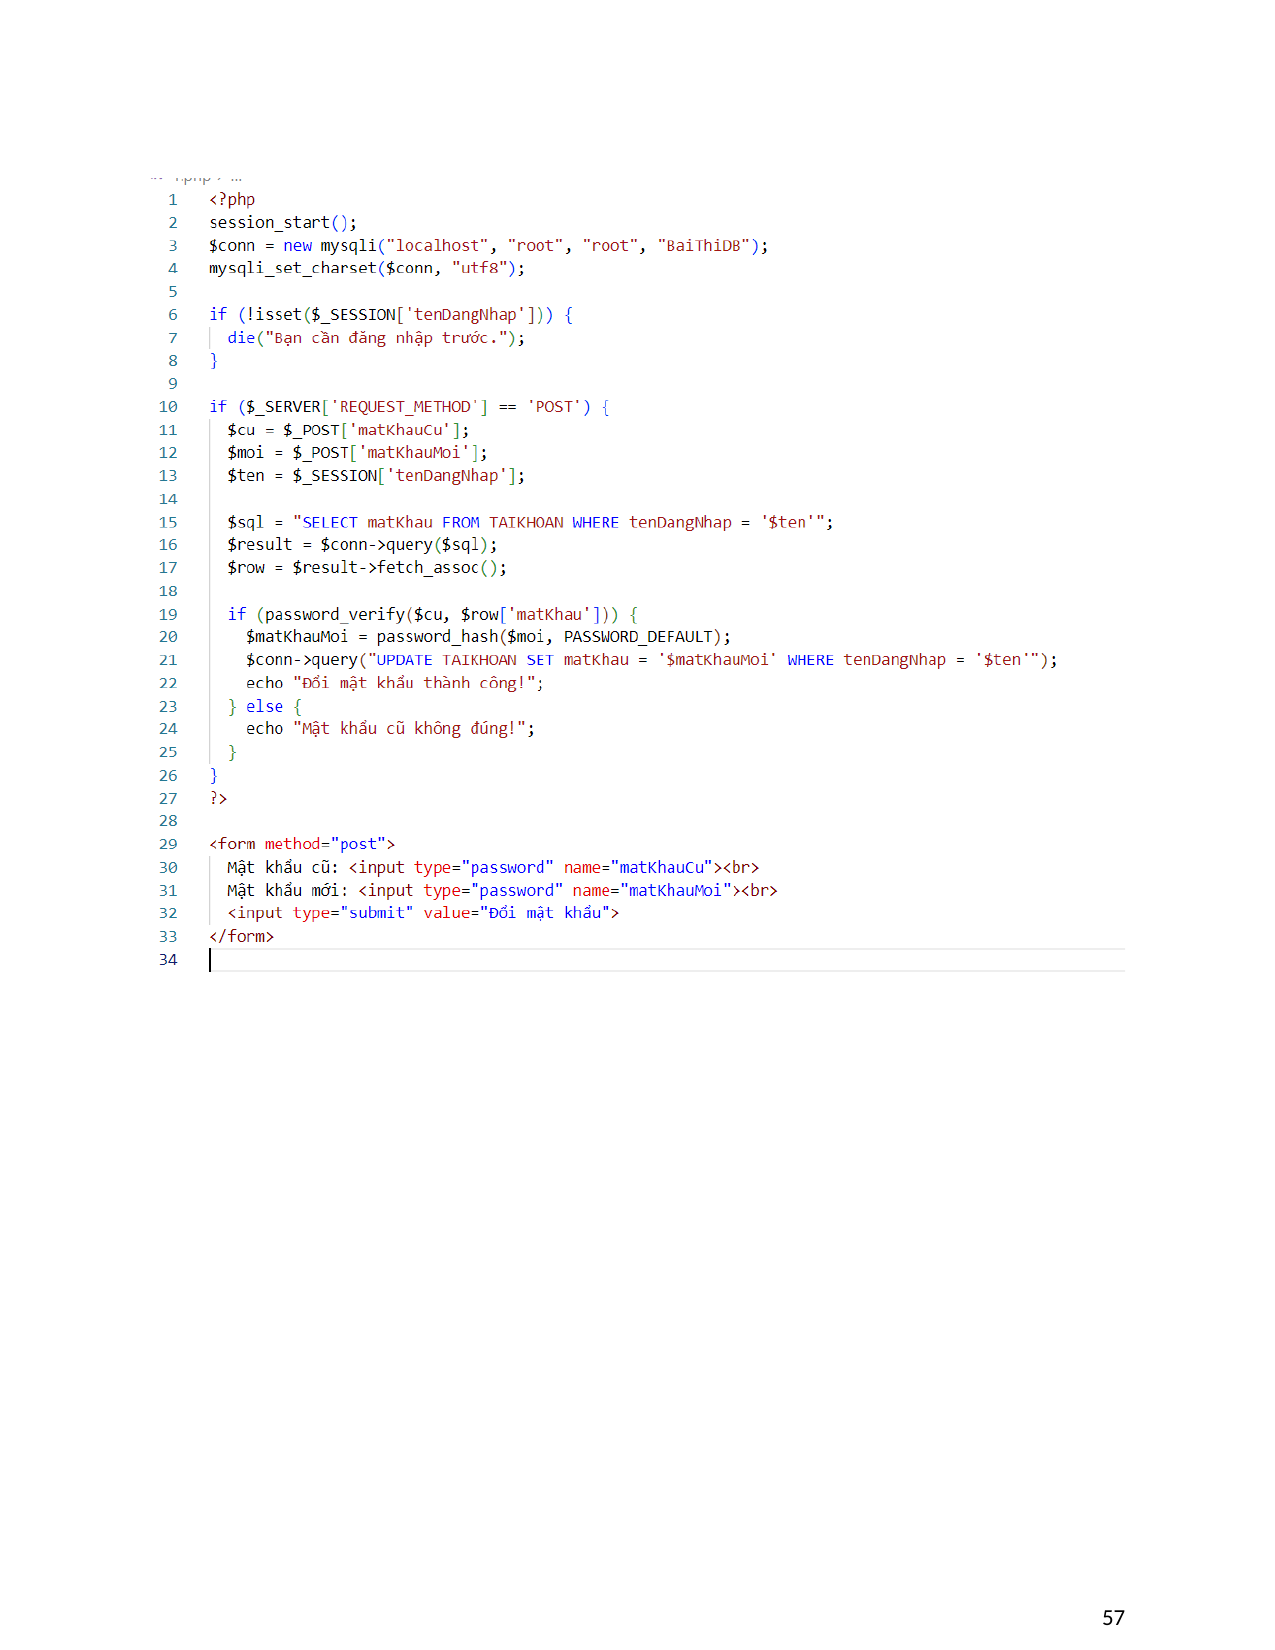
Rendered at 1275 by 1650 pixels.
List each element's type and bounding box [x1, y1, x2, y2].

picture [150, 178, 1125, 974]
